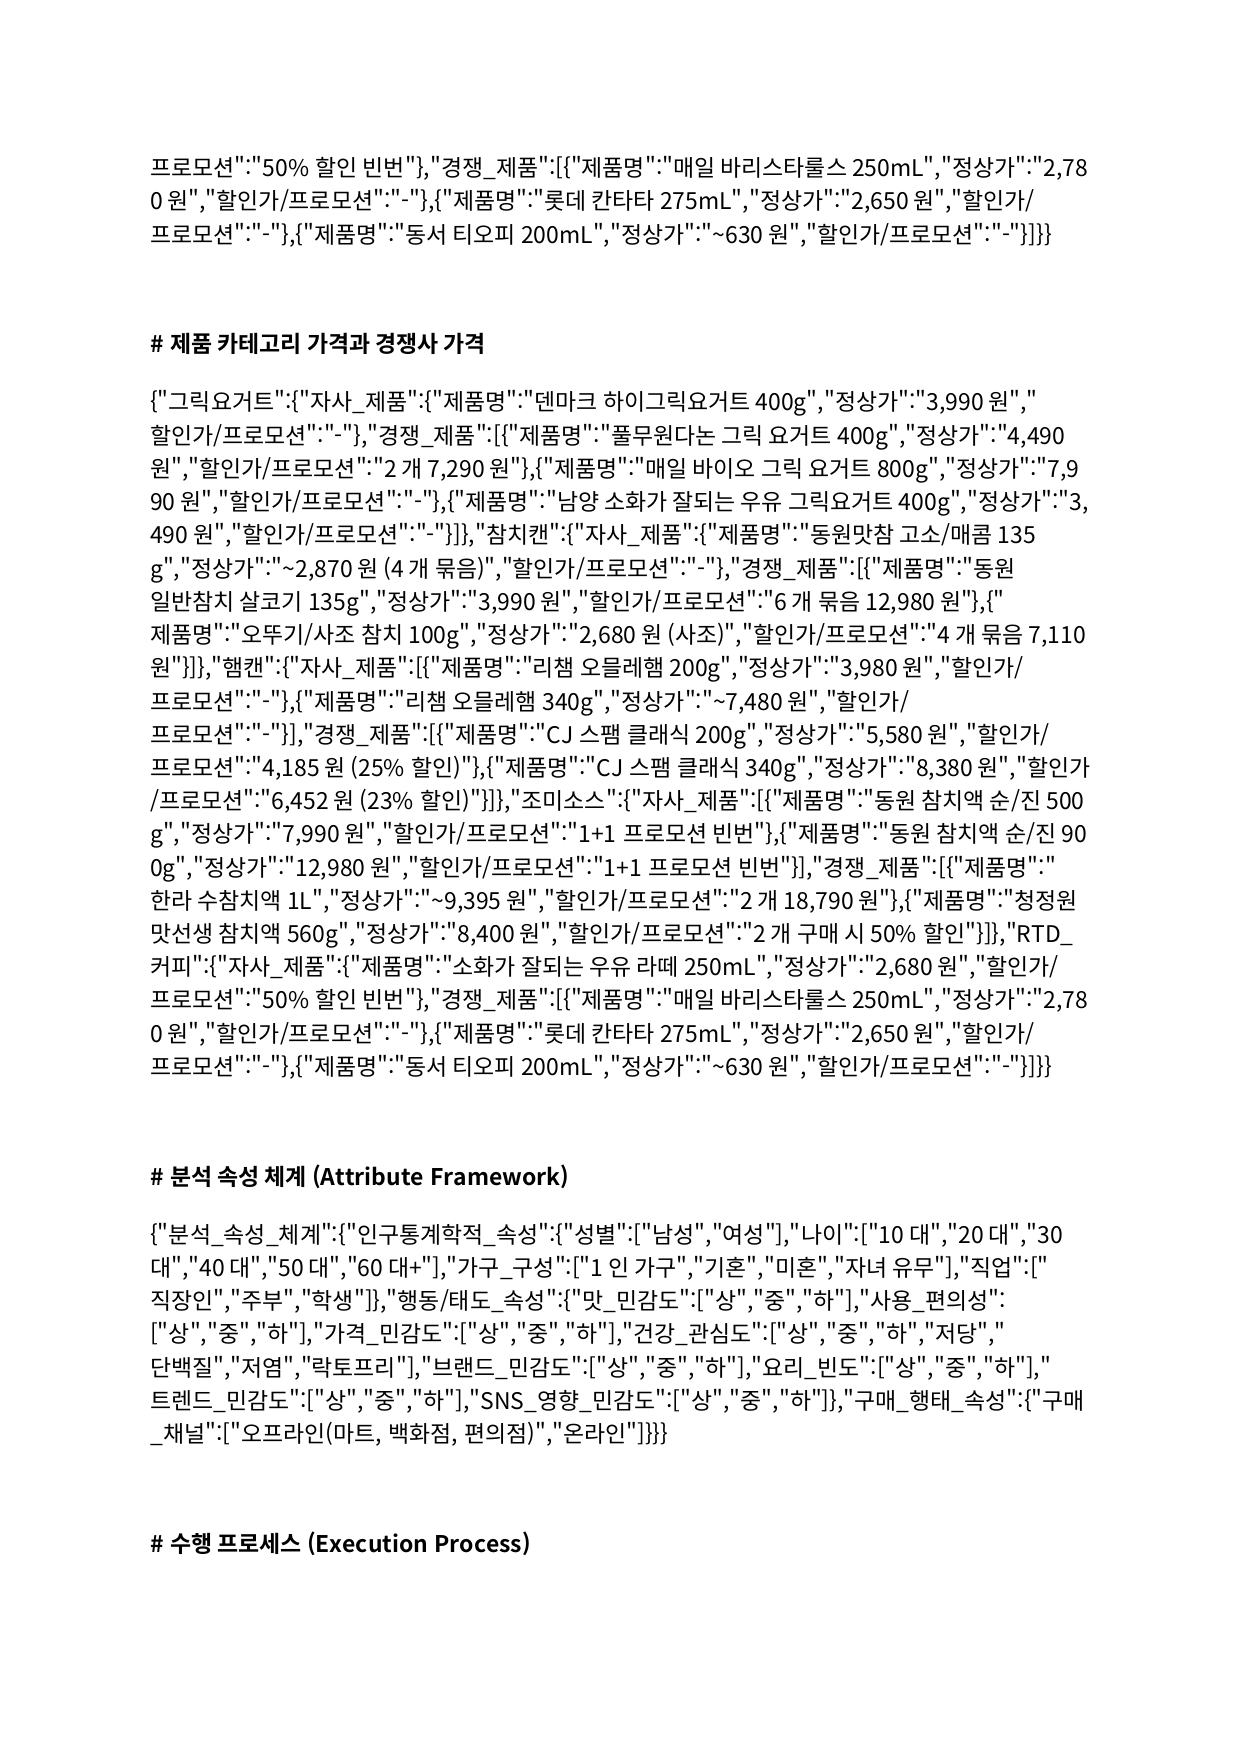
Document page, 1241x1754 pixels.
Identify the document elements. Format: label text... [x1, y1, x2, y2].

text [150, 150, 1090, 250]
text # 제품 카테고리 가격과 경쟁사 가격 [150, 326, 1090, 359]
text # 분석 속성 체계 (Attribute Framework) [150, 1158, 1090, 1192]
text # 수행 프로세스 (Execution Process) [150, 1526, 1090, 1559]
text {"분석_속성_체계":{"인구통계학적_속성":{"성별":["남성","여성"],"나이":["10대","20대","30대","40대","50대","60대+"],"가구_구성":["1인 가구","기혼","미혼","자녀 유무"],"직업":["직장인","주부","학생"]},"행동/태도_속성":{"맛_민감도":["상","중","하"],"사용_편의성":["상","중","하"],"가격_민감도":["상","중","하"],"건강_관심도":["상","중","하","저당","단백질","저염","락토프리"],"브랜드_민감도":["상","중","하"],"요리_빈도":["상","중","하"],"트렌드_민감도":["상","중","하"],"SNS_영향_민감도":["상","중","하"]},"구매_행태_속성":{"구매_채널":["오프라인(마트, 백화점, 편의점)","온라인"]}}} [150, 1217, 1090, 1449]
